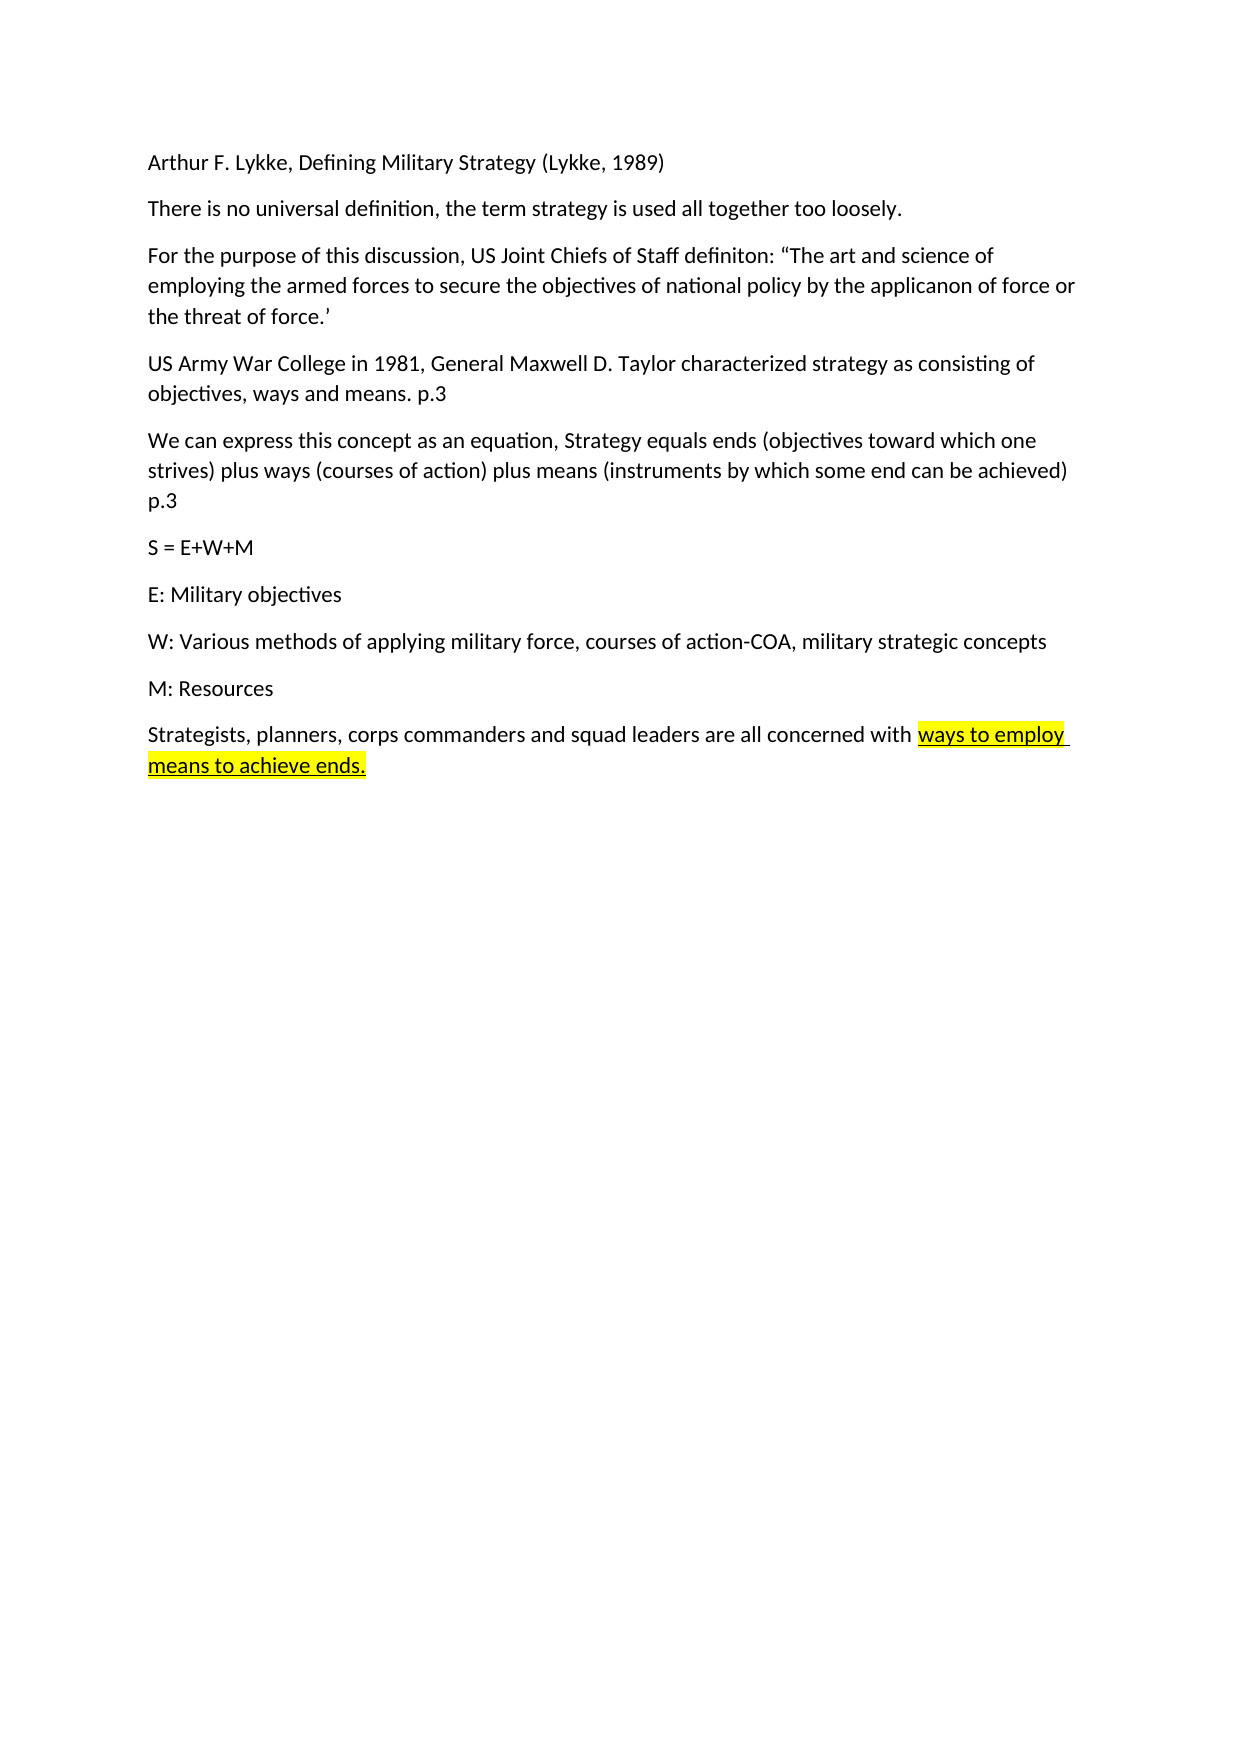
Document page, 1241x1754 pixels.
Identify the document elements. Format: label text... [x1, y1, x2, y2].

text W: Various methods of applying military force, courses of action-COA, military strategic concepts [148, 627, 1093, 655]
text There is no universal definition, the term strategy is used all together too loosely. [148, 194, 1093, 222]
text US Army War College in 1981, General Maxwell D. Taylor characterized strategy as consisting of objectives, ways and means. p.3 [148, 349, 1093, 407]
text S = E+W+M [148, 533, 1093, 561]
text We can express this concept as an equation, Strategy equals ends (objectives toward which one strives) plus ways (courses of action) plus means (instruments by which some end can be achieved) p.3 [148, 426, 1093, 514]
text Arthur F. Lykke, Defining Military Strategy [148, 148, 1093, 176]
text Strategists, planners, corps commanders and squad leaders are all concerned with ways to employ means to achieve ends. [148, 721, 1093, 779]
text E: Military objectives [148, 580, 1093, 608]
text For the purpose of this discussion, US Joint Chiefs of Staff definiton: “The art and science of employing the armed forces to secure the objectives of national policy by the applicanon of force or the threat of force.’ [148, 241, 1093, 330]
text M: Resources [148, 674, 1093, 702]
